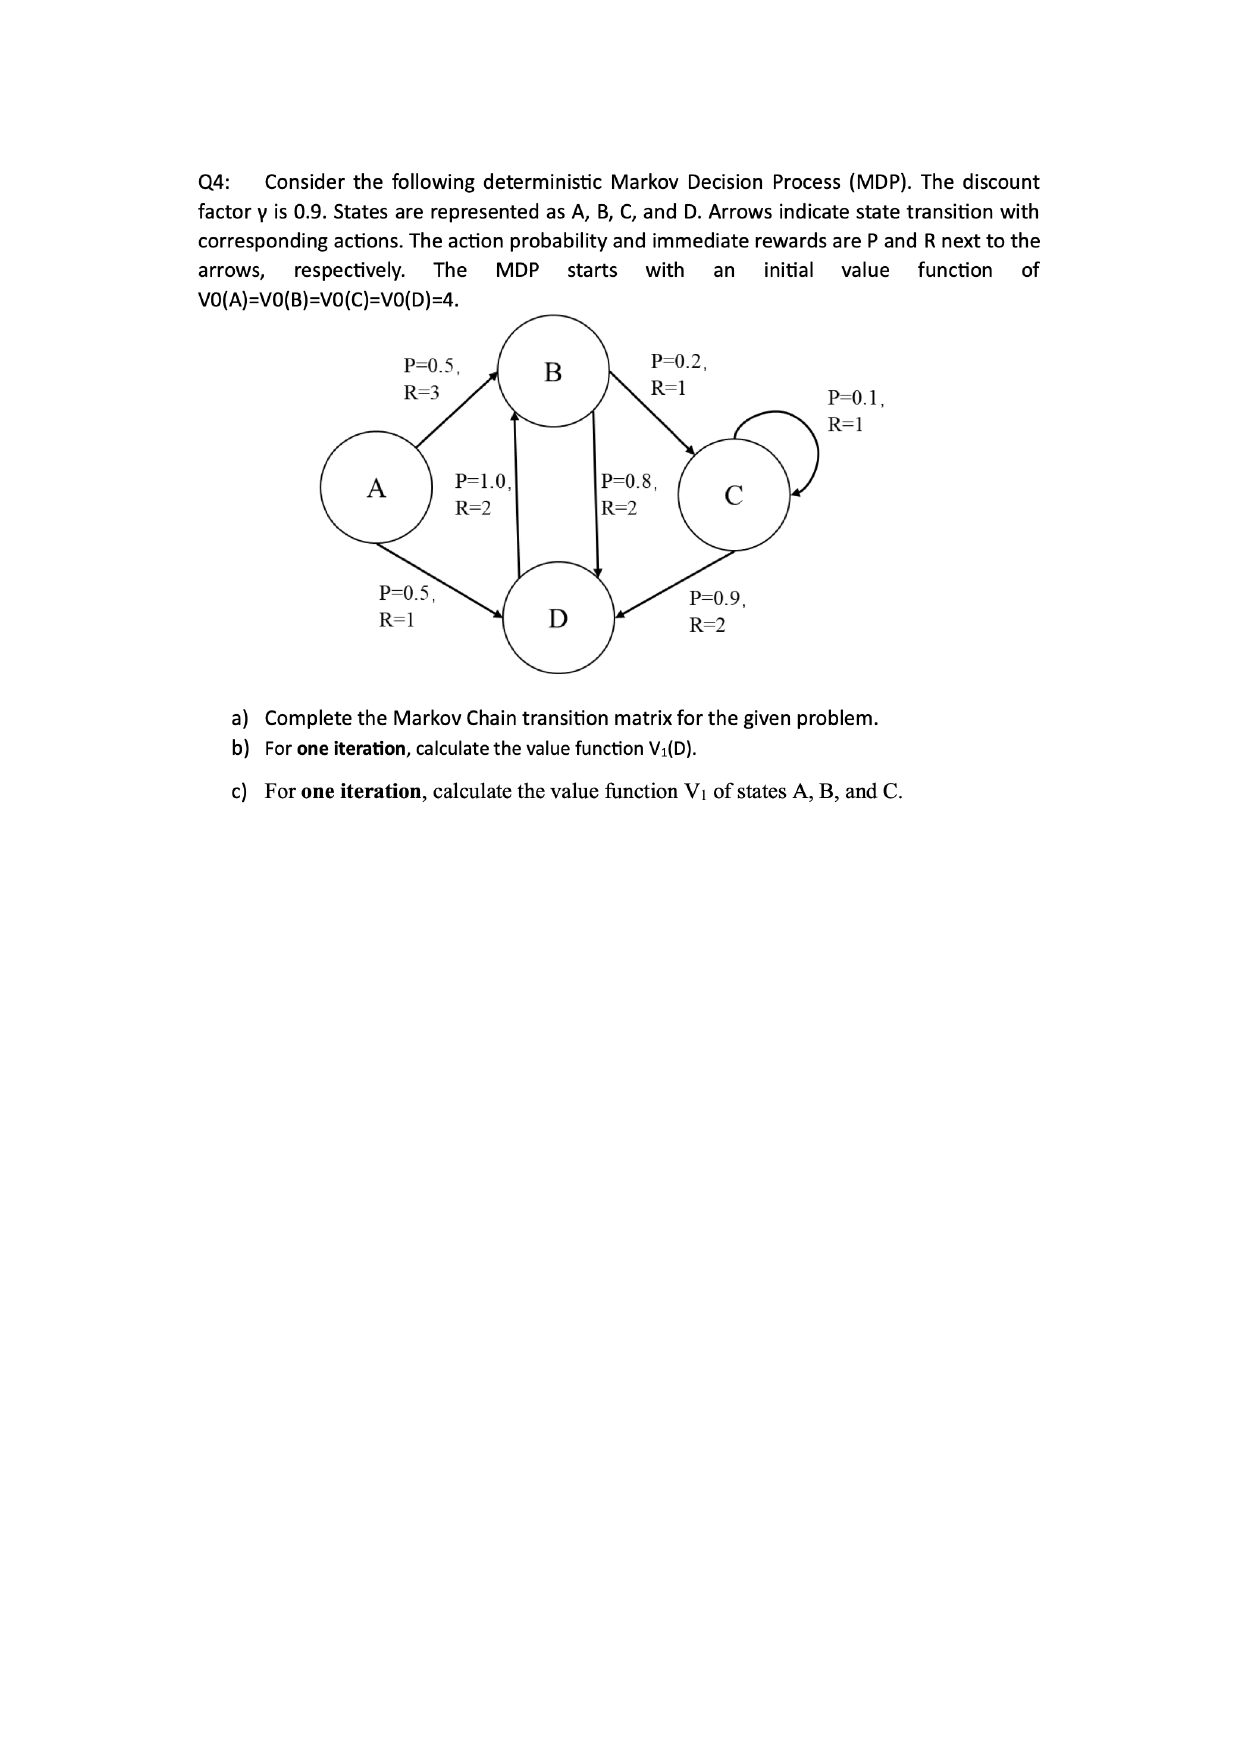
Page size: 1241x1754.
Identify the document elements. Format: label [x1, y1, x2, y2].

picture [187, 162, 1052, 814]
